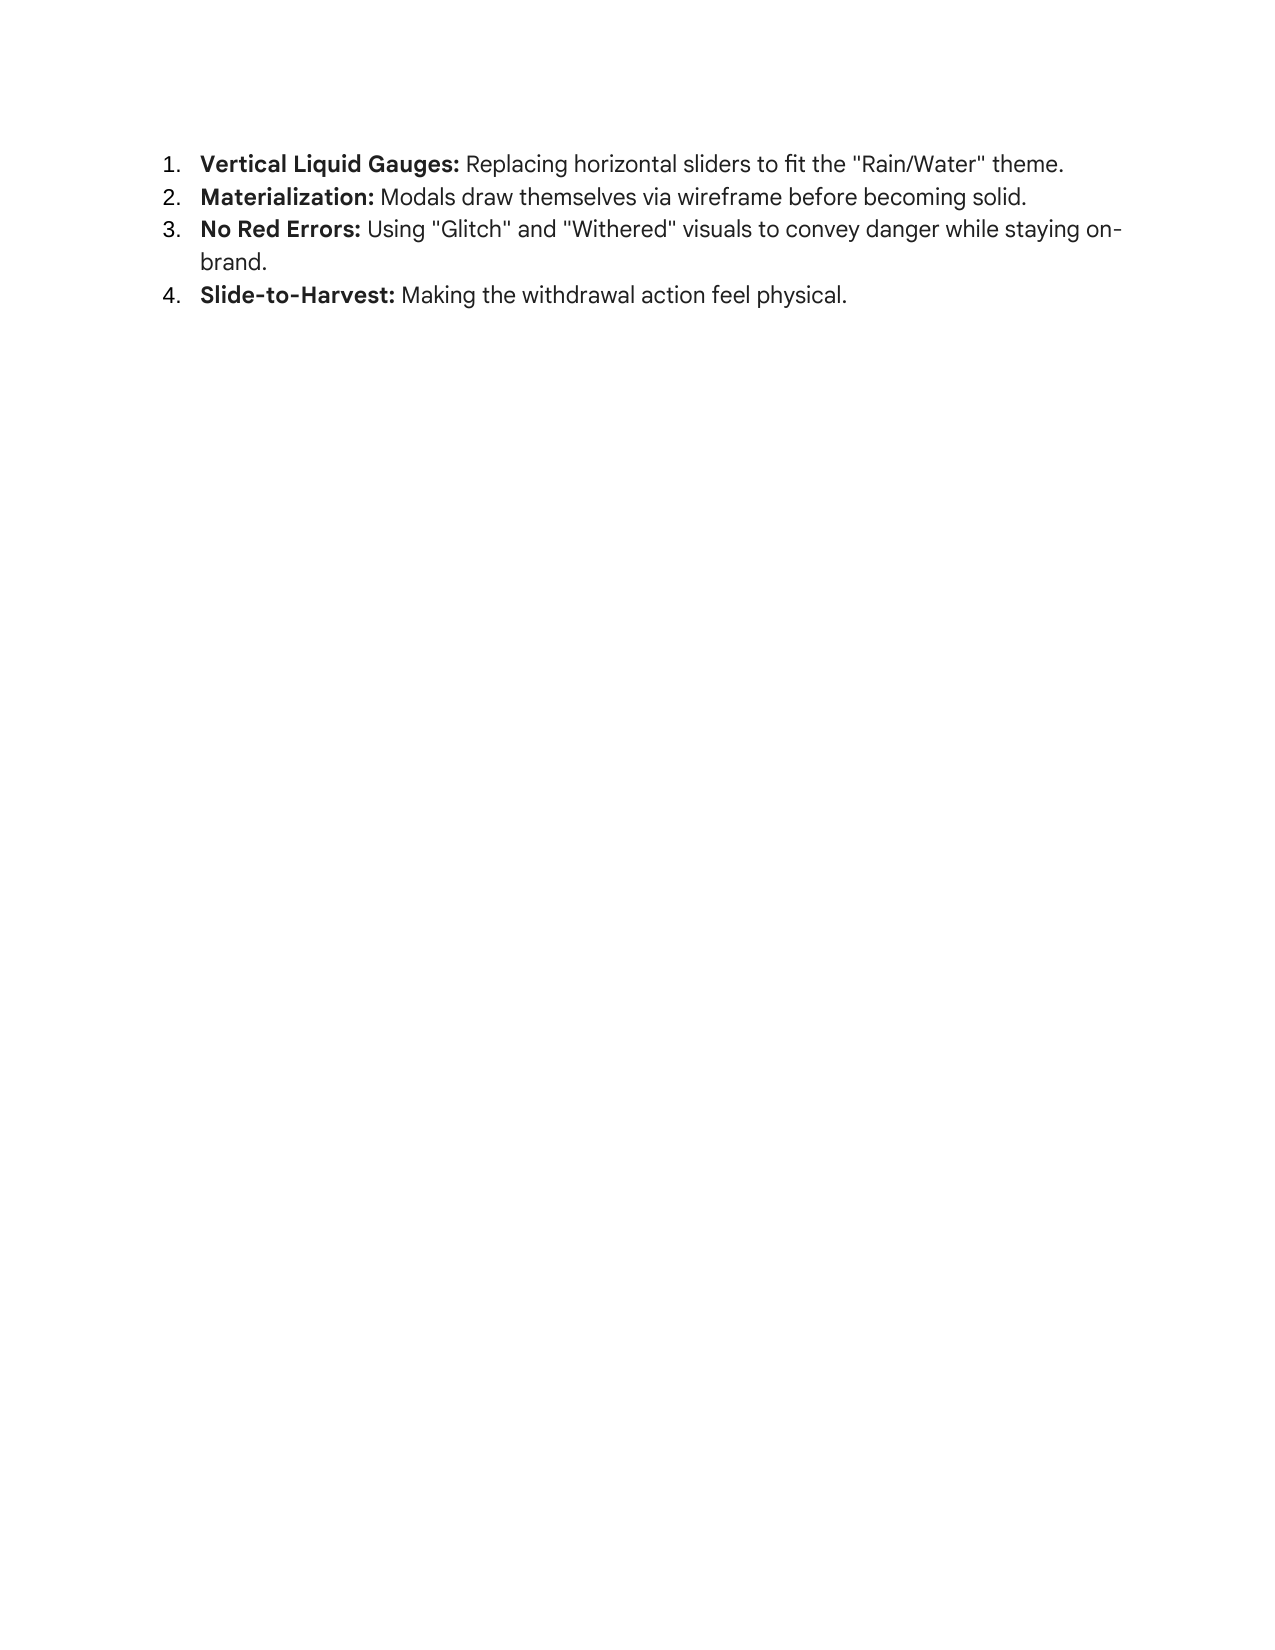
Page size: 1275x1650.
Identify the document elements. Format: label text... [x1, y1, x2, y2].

list Materialization: Modals draw themselves via wireframe before becoming solid. [162, 183, 1125, 211]
list Vertical Liquid Gauges: Replacing horizontal sliders to fit the "Rain/Water" theme. [162, 150, 1125, 179]
list Slide-to-Harvest: Making the withdrawal action feel physical. [162, 281, 1125, 309]
list No Red Errors: Using "Glitch" and "Withered" visuals to convey danger while staying on-brand. [162, 215, 1125, 277]
